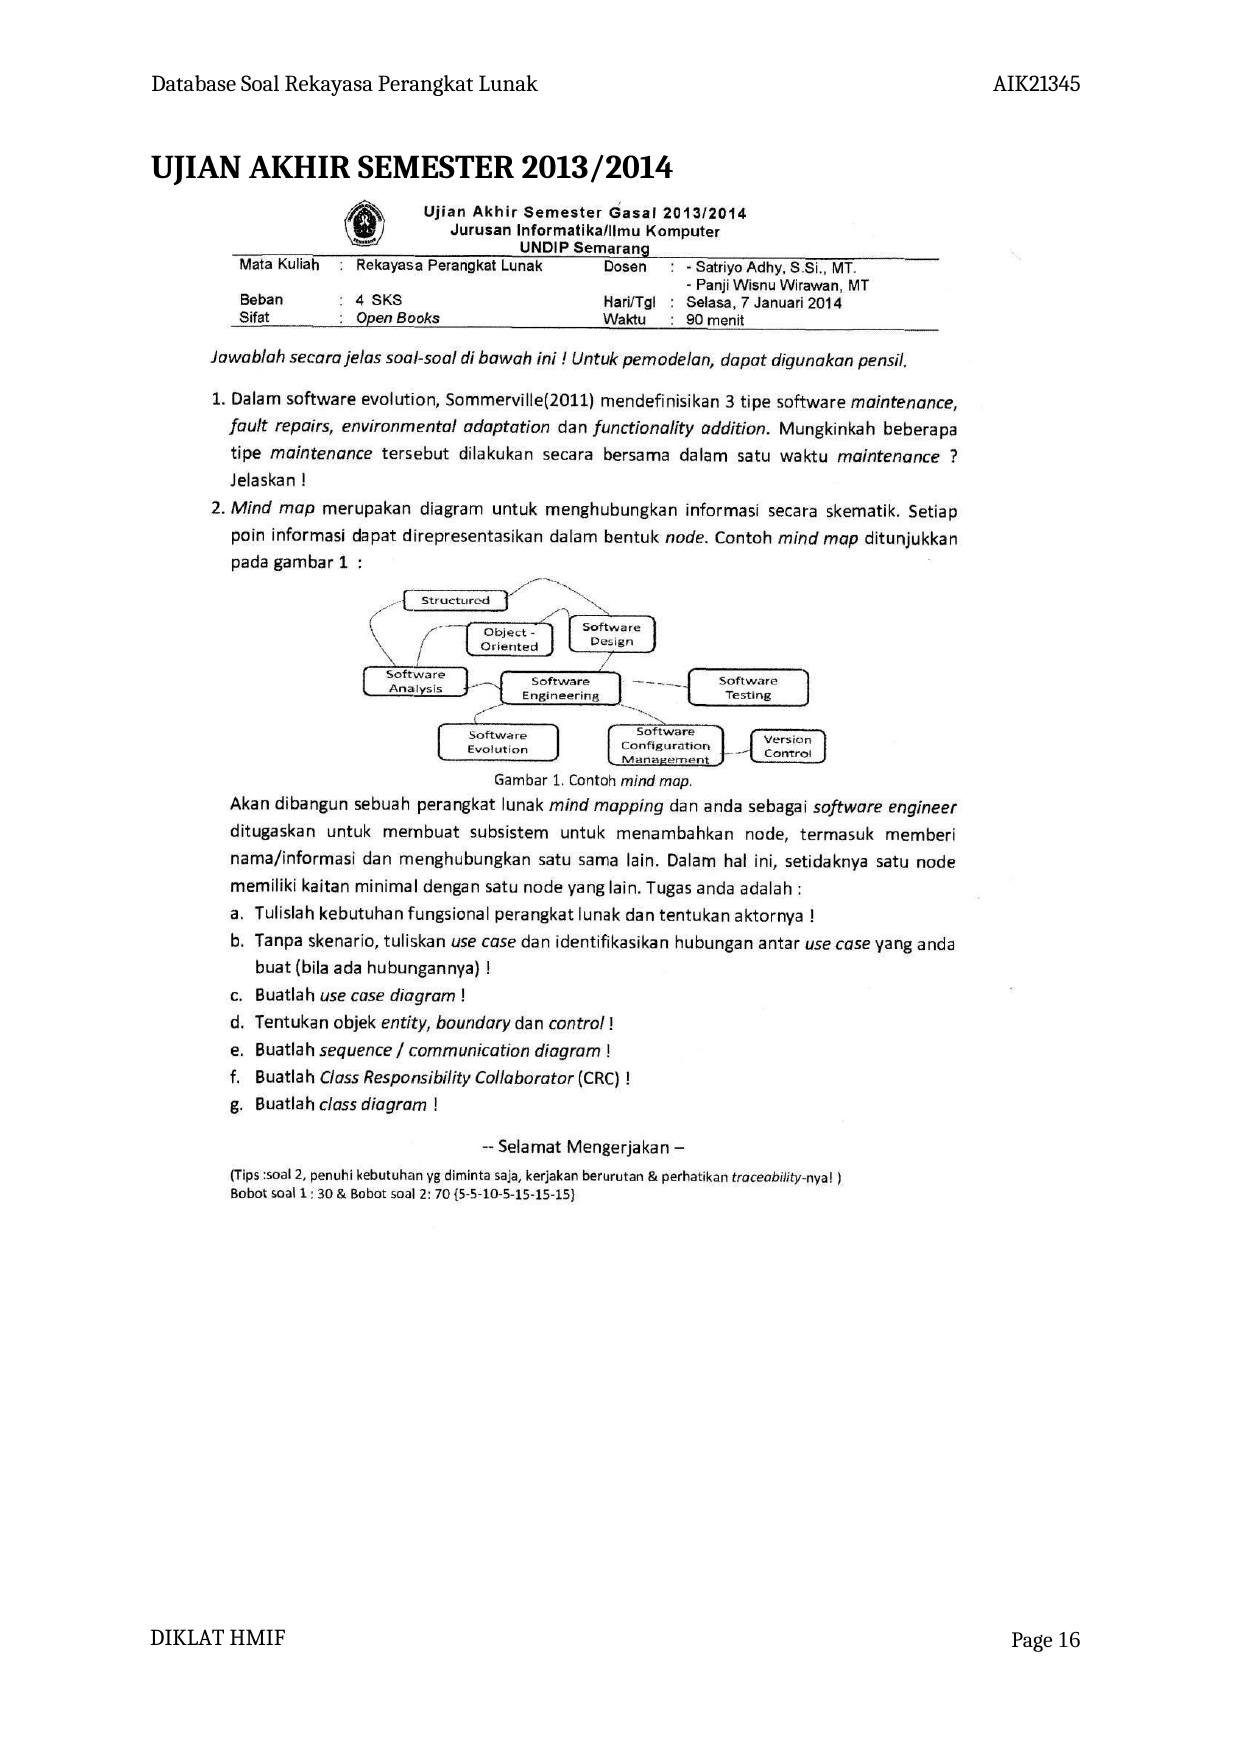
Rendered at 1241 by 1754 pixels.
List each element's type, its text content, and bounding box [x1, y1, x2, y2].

subtitle UJIAN AKHIR SEMESTER 2013/2014 [151, 149, 1240, 187]
picture [208, 199, 1023, 1228]
